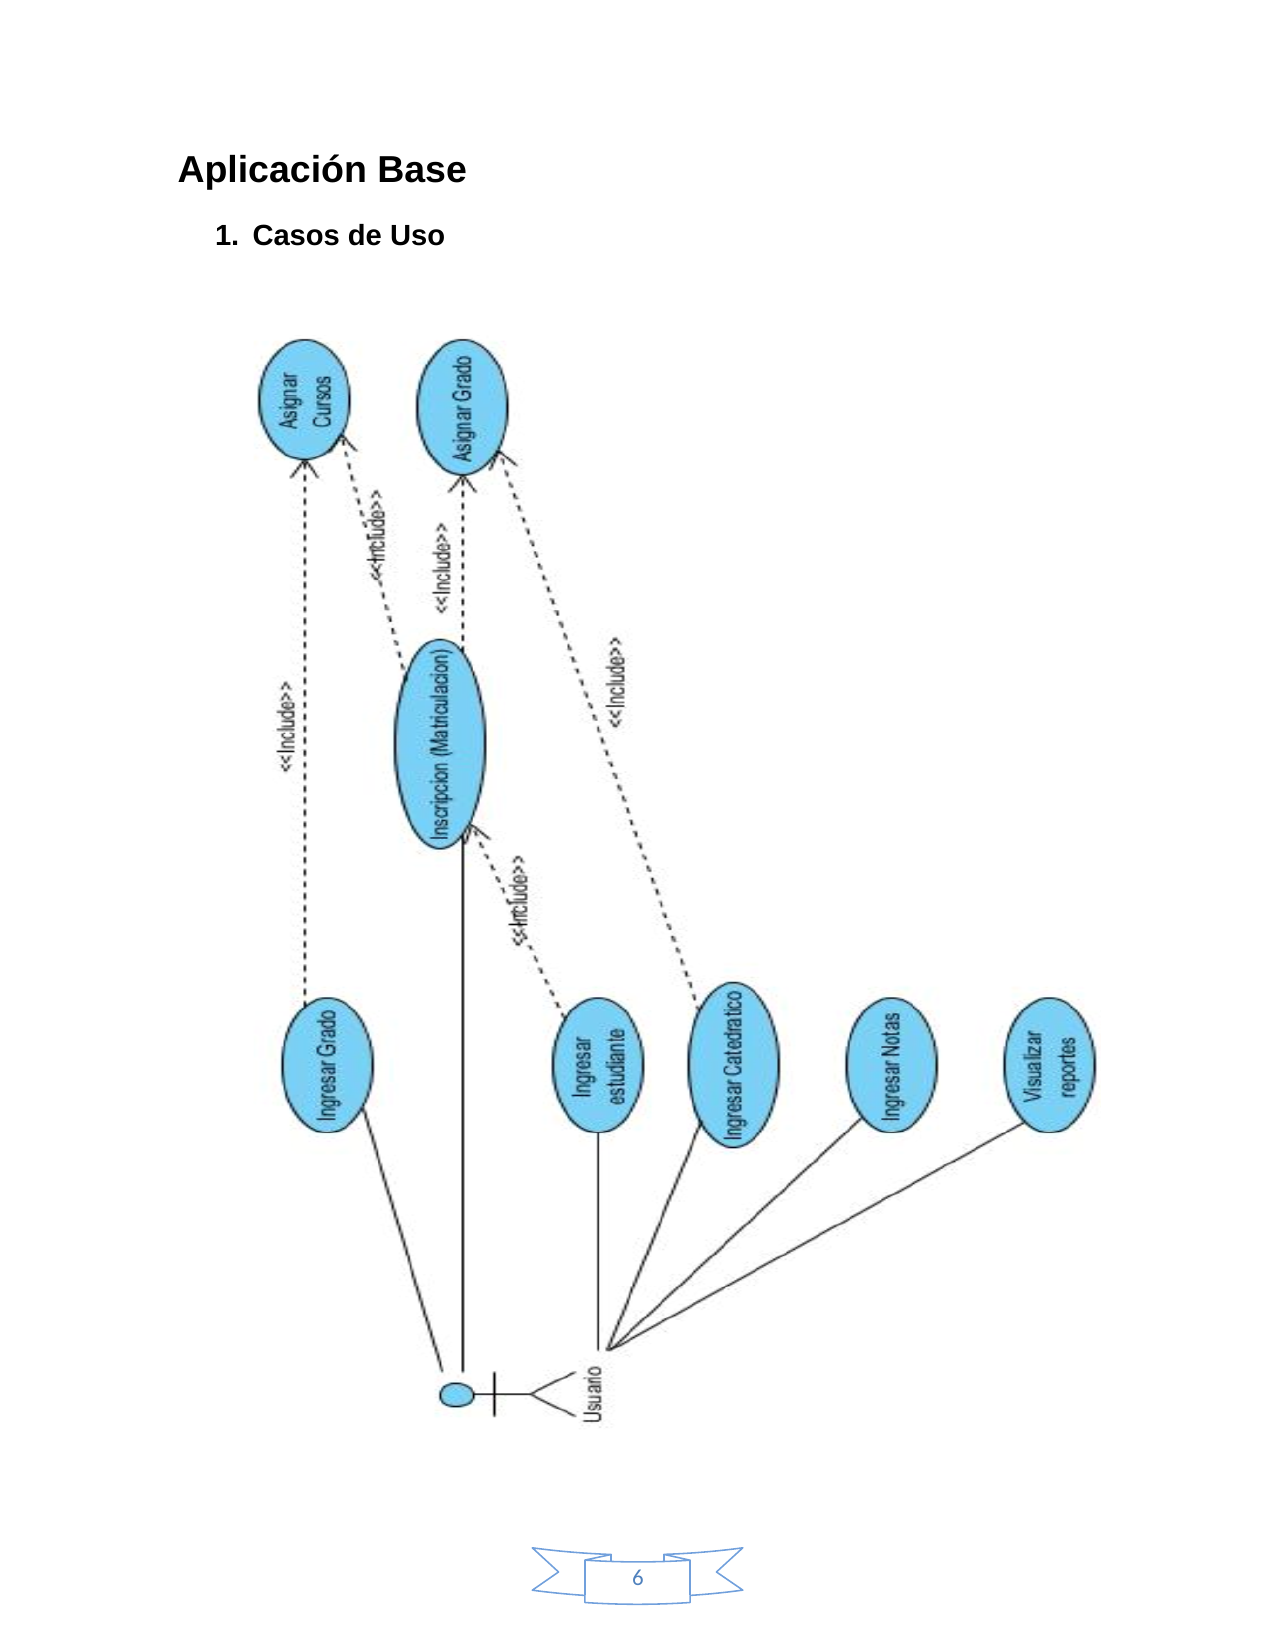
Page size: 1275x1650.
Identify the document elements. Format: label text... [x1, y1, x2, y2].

picture [255, 336, 1101, 1440]
subtitle Casos de Uso [215, 218, 1098, 252]
subtitle Aplicación Base [177, 148, 1098, 191]
